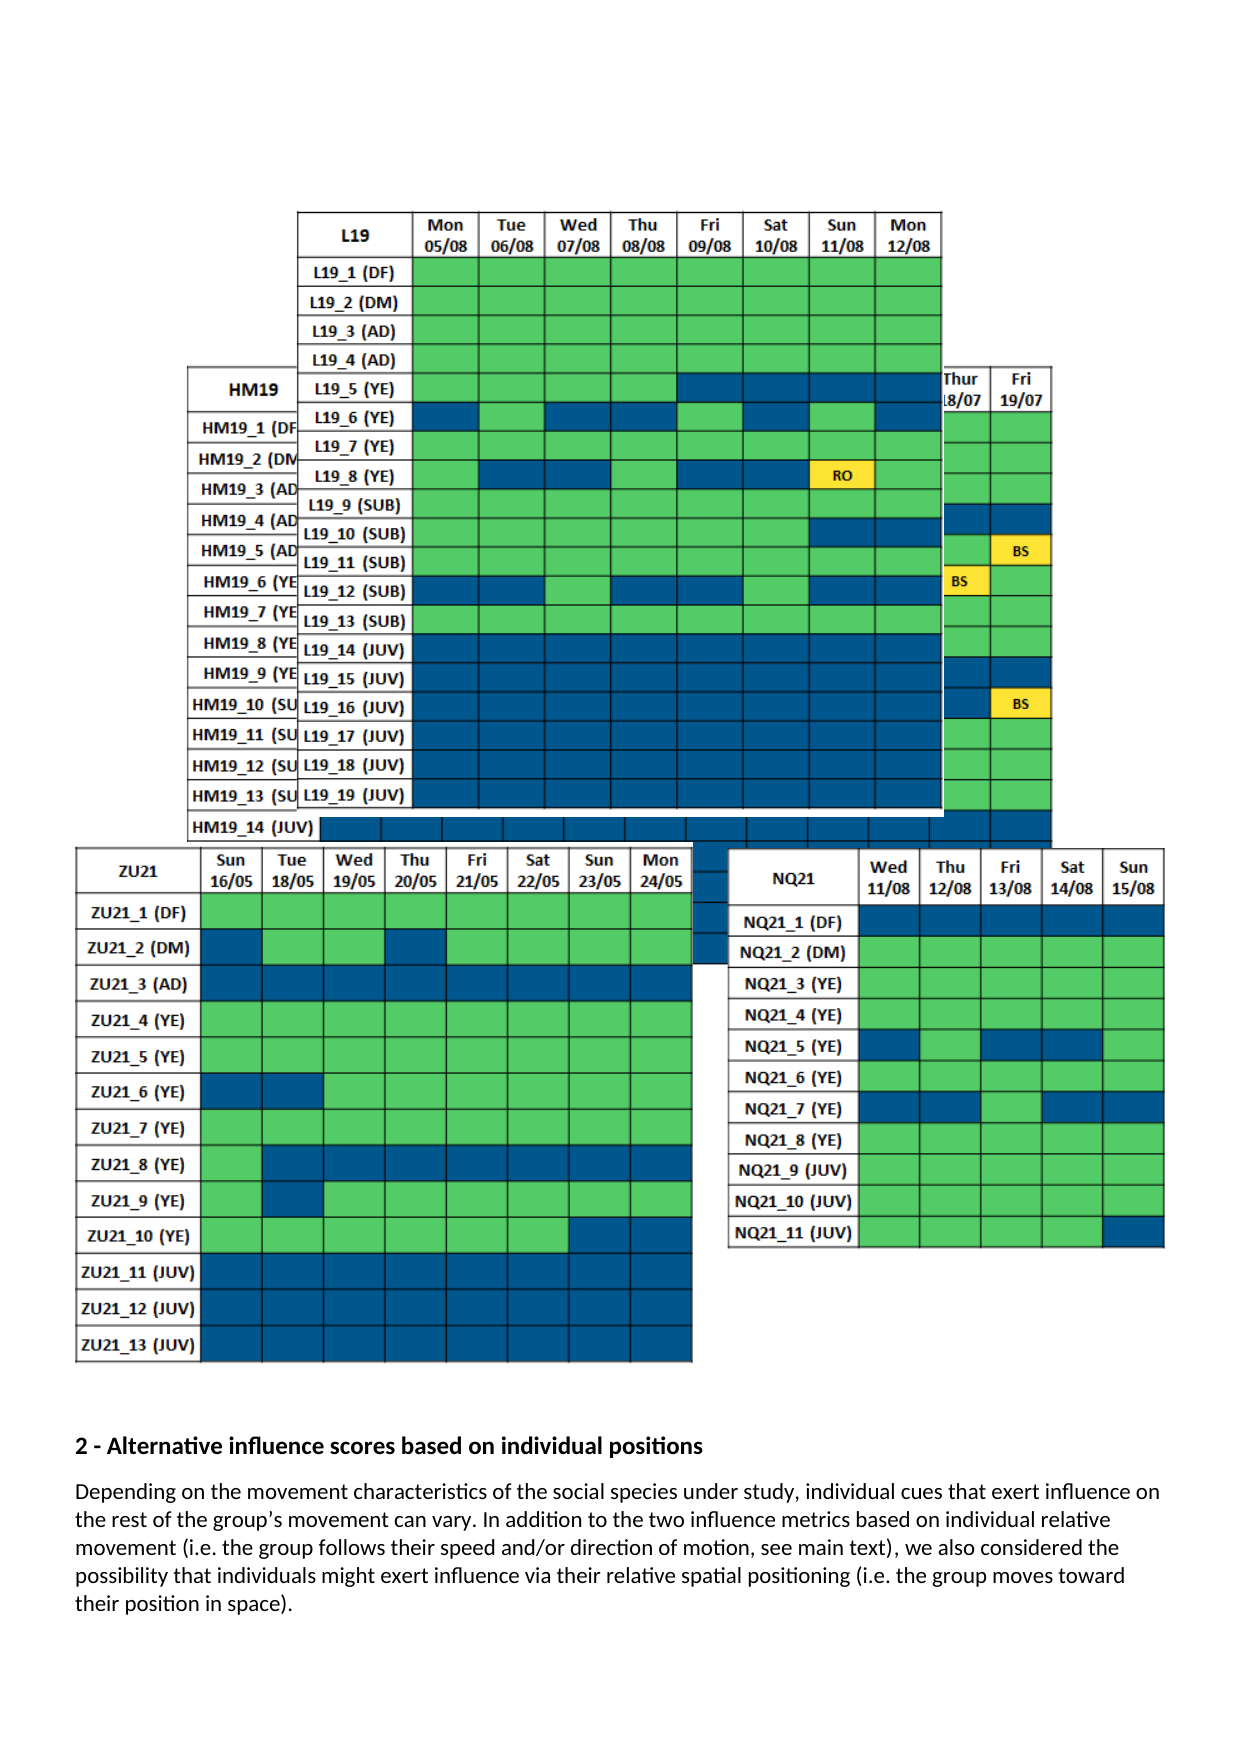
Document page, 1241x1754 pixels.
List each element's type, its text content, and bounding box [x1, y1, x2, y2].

picture [75, 207, 1166, 1367]
text 2 - Alternative influence scores based on individual positions [75, 1430, 1165, 1461]
text Depending on the movement characteristics of the social species under study, individual cues that exert influence on the rest of the group’s movement can vary. In addition to the two influence metrics based on individual relative movement (i.e. the group follows their speed and/or direction of motion, see main text), we also considered the possibility that individuals might exert influence via their relative spatial positioning (i.e. the group moves toward their position in space). [75, 1477, 1165, 1618]
